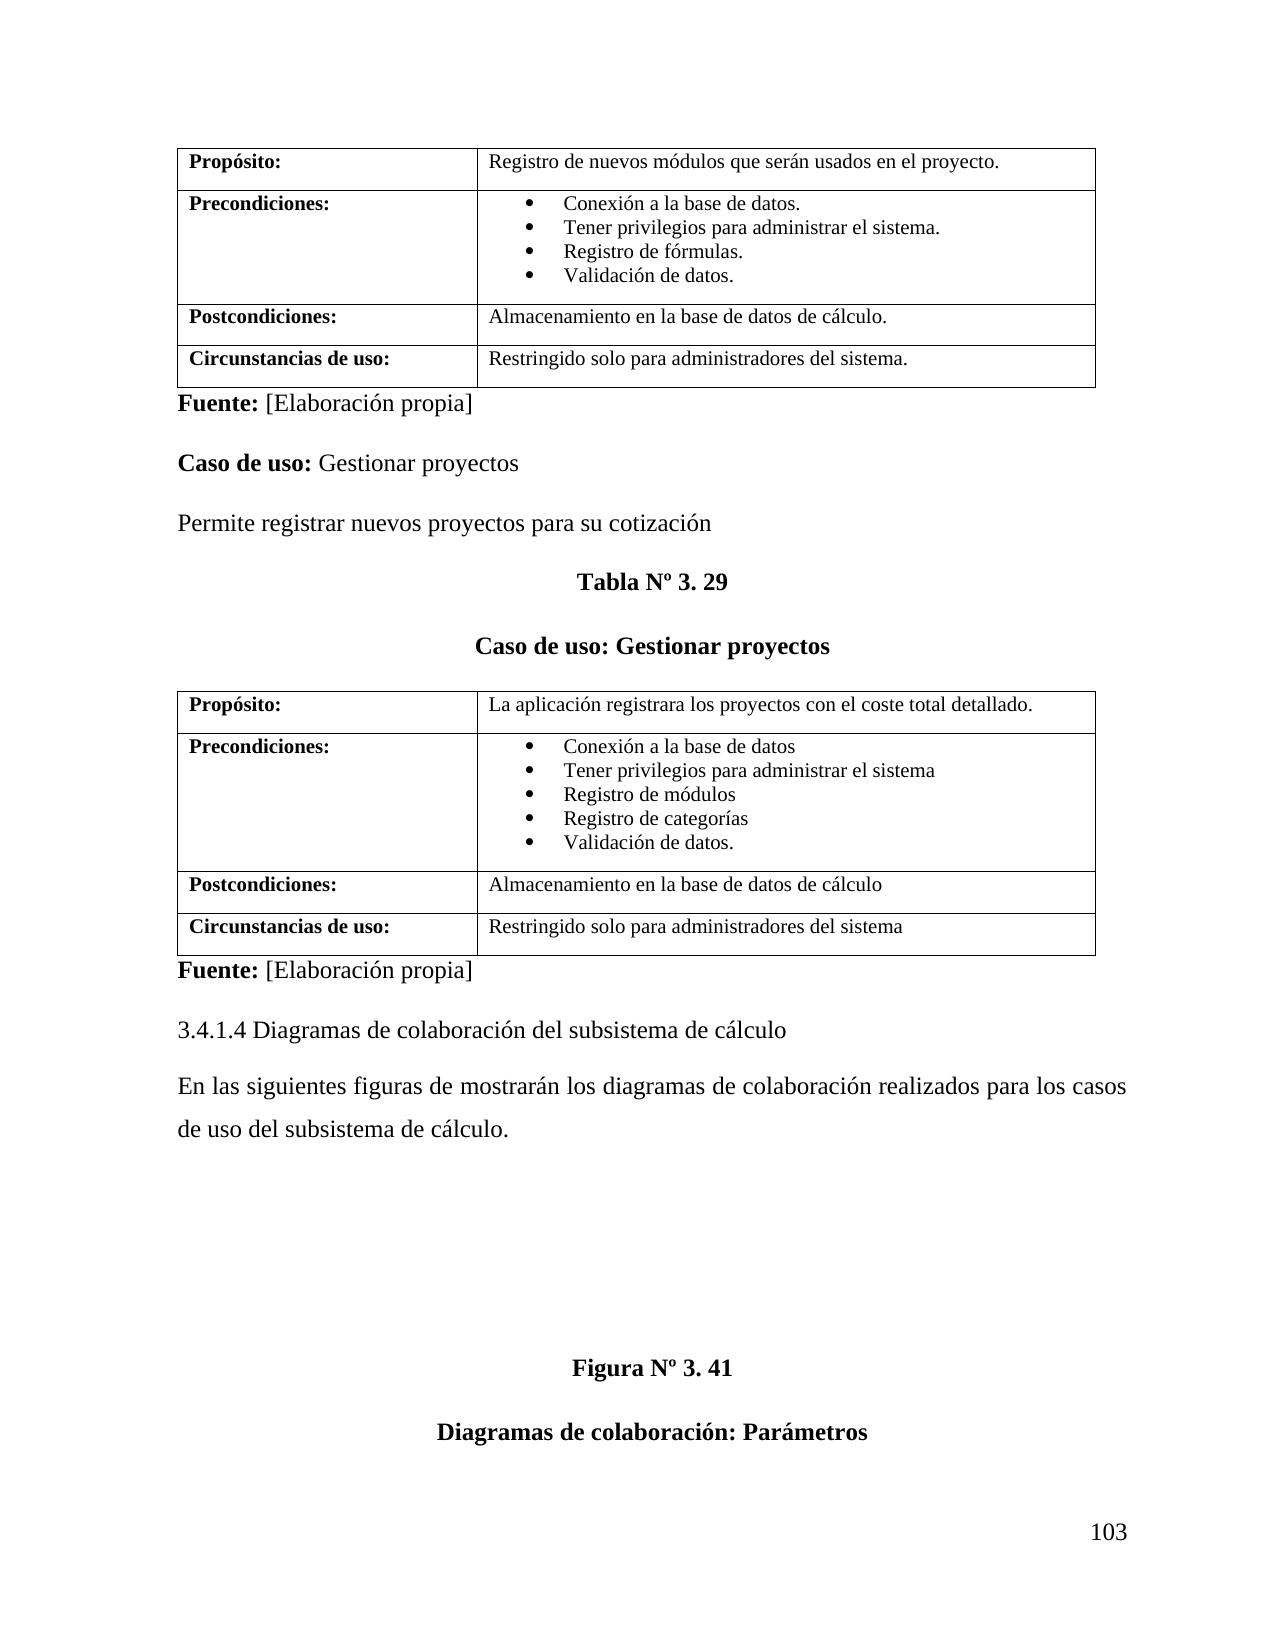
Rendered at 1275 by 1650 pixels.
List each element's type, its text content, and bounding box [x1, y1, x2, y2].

table_cell Postcondiciones: [178, 872, 477, 913]
table_cell Precondiciones: [178, 734, 477, 871]
text En las siguientes figuras de mostrarán los diagramas de colaboración realizados para los casos de uso del subsistema de cálculo. [177, 1071, 1127, 1143]
table_cell Circunstancias de uso: [178, 346, 477, 387]
table_cell Restringido solo para administradores del sistema [478, 914, 1095, 954]
text Diagramas de colaboración: Parámetros [177, 1417, 1127, 1446]
table_cell Restringido solo para administradores del sistema. [478, 346, 1095, 387]
text Caso de uso: Gestionar proyectos [177, 448, 1127, 477]
text Permite registrar nuevos proyectos para su cotización [177, 508, 1127, 536]
table_cell Circunstancias de uso: [178, 914, 477, 954]
text Fuente: [Elaboración propia] [177, 388, 1127, 417]
table_cell Precondiciones: [178, 191, 477, 303]
subtitle Diagramas de colaboración del subsistema de cálculo [177, 1015, 1127, 1044]
table_cell Almacenamiento en la base de datos de cálculo. [478, 305, 1095, 345]
table_header Propósito: [178, 149, 477, 189]
table_header Registro de nuevos módulos que serán usados en el proyecto. [478, 149, 1095, 189]
table_cell Postcondiciones: [178, 305, 477, 345]
table_cell Almacenamiento en la base de datos de cálculo [478, 872, 1095, 913]
table_cell Conexión a la base de datos. Tener privilegios para administrar el sistema. Registro de fórmulas. Validación de datos. [478, 191, 1095, 303]
text Fuente: [Elaboración propia] [177, 956, 1127, 984]
text Figura Nº 3. 41 [177, 1353, 1127, 1382]
table_cell Conexión a la base de datos Tener privilegios para administrar el sistema Registro de módulos Registro de categorías Validación de datos. [478, 734, 1095, 871]
table_header Propósito: [178, 692, 477, 733]
text Tabla Nº 3. 29 [177, 567, 1127, 596]
text Caso de uso: Gestionar proyectos [177, 631, 1127, 660]
table_header La aplicación registrara los proyectos con el coste total detallado. [478, 692, 1095, 733]
